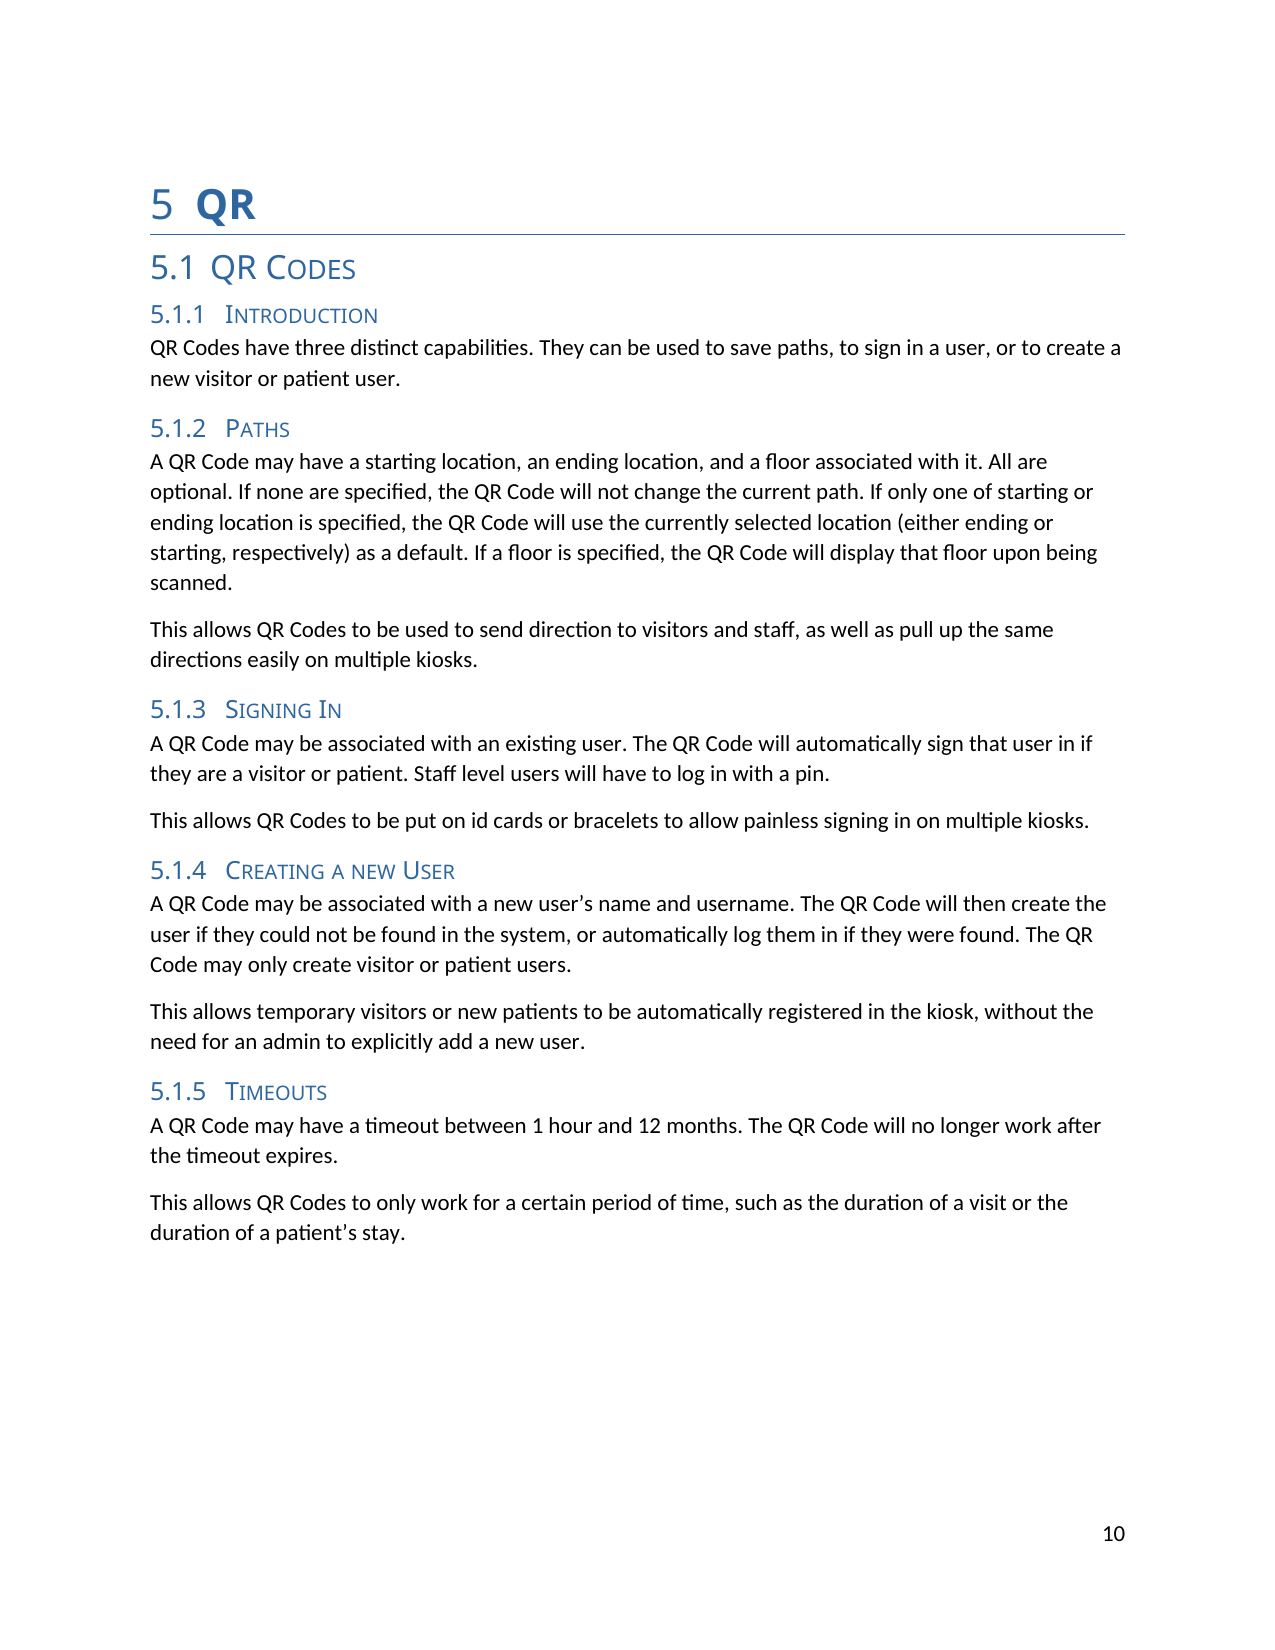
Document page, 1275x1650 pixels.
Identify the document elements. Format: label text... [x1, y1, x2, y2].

text A QR Code may be associated with a new user’s name and username. The QR Code will then create the user if they could not be found in the system, or automatically log them in if they were found. The QR Code may only create visitor or patient users. [150, 889, 1125, 978]
text QR Codes have three distinct capabilities. They can be used to save paths, to sign in a user, or to create a new visitor or patient user. [150, 333, 1125, 392]
text This allows QR Codes to be put on id cards or bracelets to allow painless signing in on multiple kiosks. [150, 806, 1125, 834]
subtitle Timeouts [150, 1074, 1125, 1108]
subtitle Paths [150, 411, 1125, 444]
text This allows temporary visitors or new patients to be automatically registered in the kiosk, without the need for an admin to explicitly add a new user. [150, 997, 1125, 1055]
subtitle QR [150, 175, 1125, 234]
text A QR Code may have a timeout between 1 hour and 12 months. The QR Code will no longer work after the timeout expires. [150, 1111, 1125, 1169]
subtitle QR Codes [150, 243, 1125, 289]
subtitle Signing In [150, 692, 1125, 726]
text This allows QR Codes to be used to send direction to visitors and staff, as well as pull up the same directions easily on multiple kiosks. [150, 615, 1125, 673]
text A QR Code may have a starting location, an ending location, and a floor associated with it. All are optional. If none are specified, the QR Code will not change the current path. If only one of starting or ending location is specified, the QR Code will use the currently selected location (either ending or starting, respectively) as a default. If a floor is specified, the QR Code will display that floor upon being scanned. [150, 447, 1125, 596]
text This allows QR Codes to only work for a certain period of time, such as the duration of a visit or the duration of a patient’s stay. [150, 1188, 1125, 1246]
subtitle Creating a new User [150, 853, 1125, 887]
subtitle Introduction [150, 297, 1125, 331]
text A QR Code may be associated with an existing user. The QR Code will automatically sign that user in if they are a visitor or patient. Staff level users will have to log in with a pin. [150, 729, 1125, 787]
